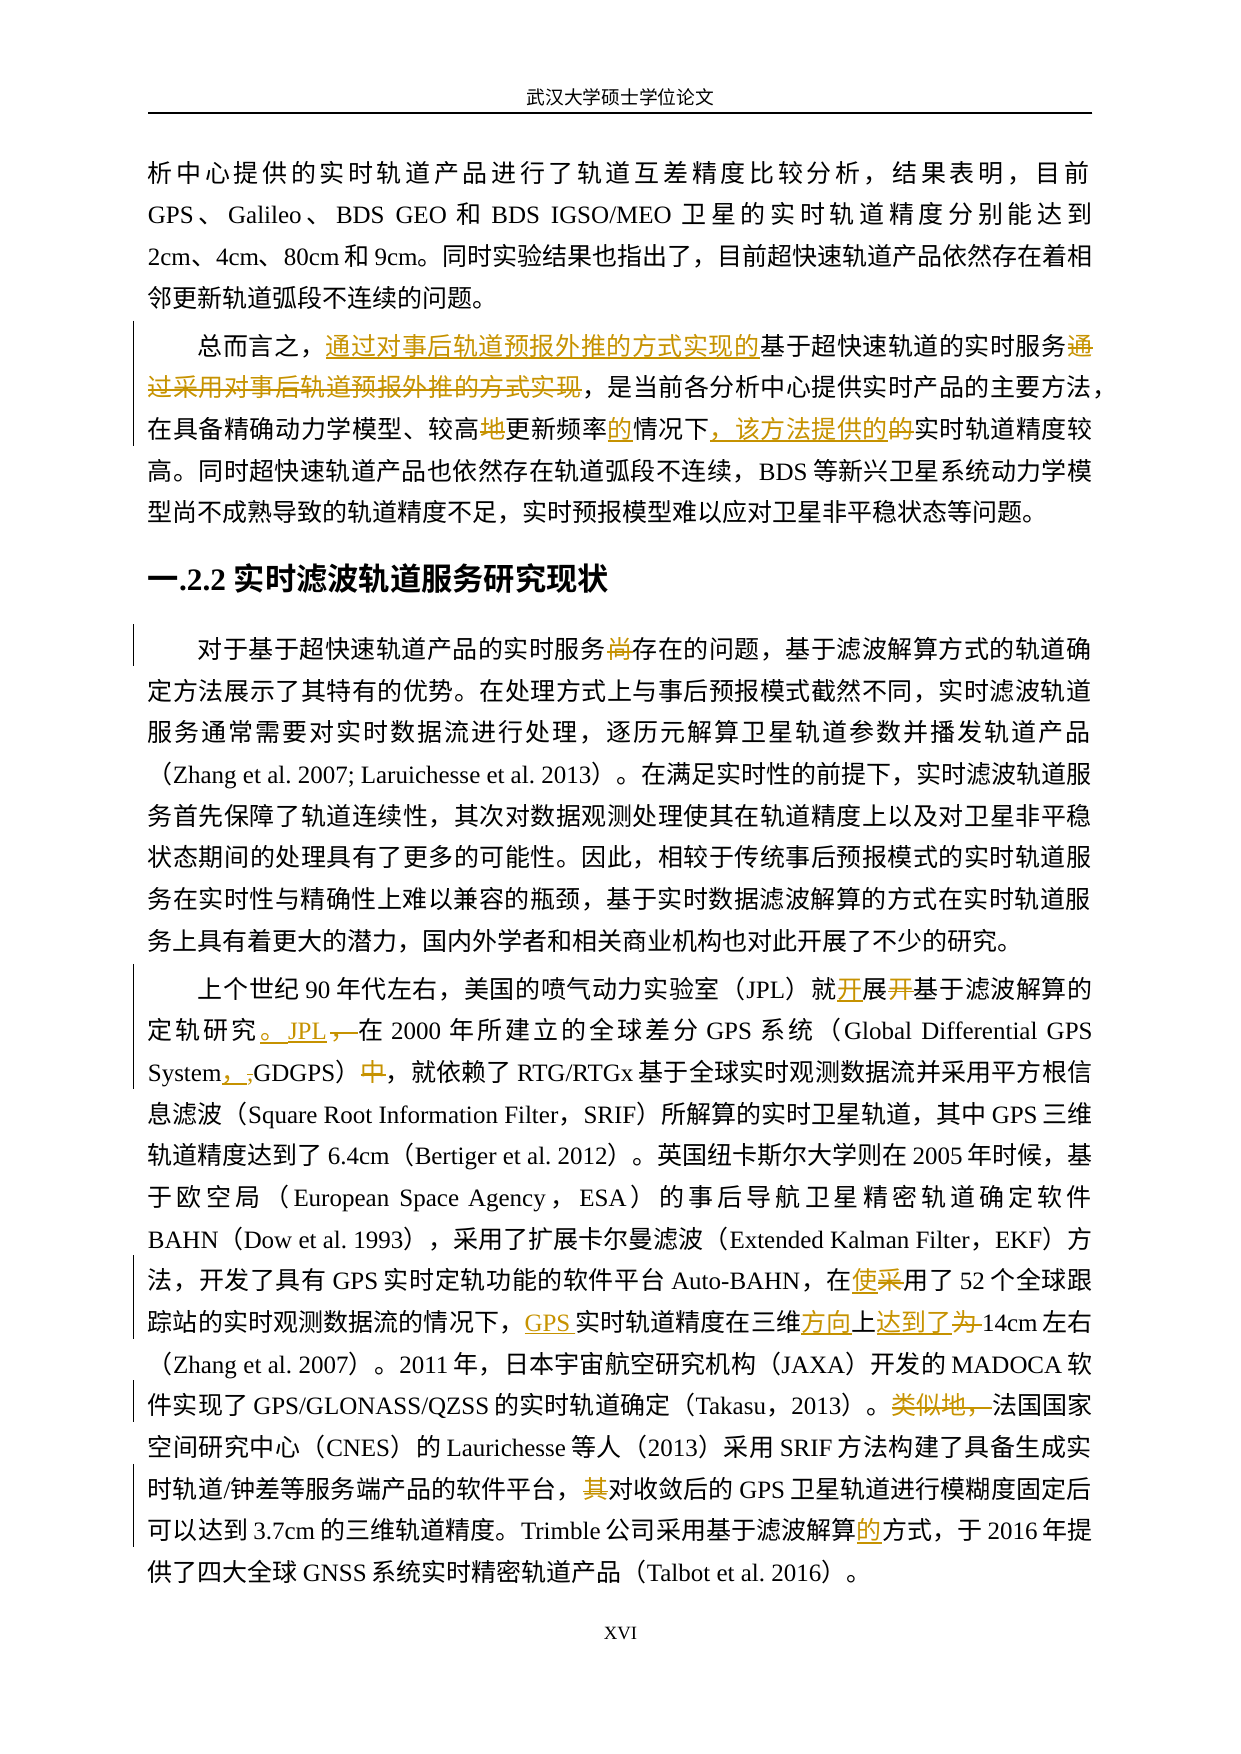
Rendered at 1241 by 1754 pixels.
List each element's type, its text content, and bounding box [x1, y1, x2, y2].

text 对于基于超快速轨道产品的实时服务存在的问题，基于滤波解算方式的轨道确定方法展示了其特有的优势。在处理方式上与事后预报模式截然不同，实时滤波轨道服务通常需要对实时数据流进行处理，逐历元解算卫星轨道参数并播发轨道产品（Zhang et al. 2007; Laruichesse et al. 2013）。在满足实时性的前提下，实时滤波轨道服务首先保障了轨道连续性，其次对数据观测处理使其在轨道精度上以及对卫星非平稳状态期间的处理具有了更多的可能性。因此，相较于传统事后预报模式的实时轨道服务在实时性与精确性上难以兼容的瓶颈，基于实时数据滤波解算的方式在实时轨道服务上具有着更大的潜力，国内外学者和相关商业机构也对此开展了不少的研究。 [148, 624, 1092, 957]
text 总而言之，基于超快速轨道的实时服务，是当前各分析中心提供实时产品的主要方法，在具备精确动力学模型、较高更新频率情况下实时轨道精度较高。同时超快速轨道产品也依然存在轨道弧段不连续，BDS等新兴卫星系统动力学模型尚不成熟导致的轨道精度不足，实时预报模型难以应对卫星非平稳状态等问题。 [148, 321, 1092, 529]
text 实时滤波轨道服务研究现状 [148, 554, 1092, 599]
text 上个世纪90年代左右，美国的喷气动力实验室（JPL）就展基于滤波解算的定轨研究在2000年所建立的全球差分GPS系统（Global Differential GPS SystemGDGPS），就依赖了RTG/RTGx基于全球实时观测数据流并采用平方根信息滤波（Square Root Information Filter，SRIF）所解算的实时卫星轨道，其中GPS三维轨道精度达到了6.4cm（Bertiger et al. 2012）。英国纽卡斯尔大学则在2005年时候，基于欧空局（European Space Agency，ESA）的事后导航卫星精密轨道确定软件BAHN（Dow et al. 1993），采用了扩展卡尔曼滤波（Extended Kalman Filter，EKF）方法，开发了具有GPS实时定轨功能的软件平台Auto-BAHN，在用了52个全球跟踪站的实时观测数据流的情况下，实时轨道精度在三维上14cm左右（Zhang et al. 2007）。2011年，日本宇宙航空研究机构（JAXA）开发的MADOCA软件实现了GPS/GLONASS/QZSS的实时轨道确定（Takasu，2013）。法国国家空间研究中心（CNES）的Laurichesse等人（2013）采用SRIF方法构建了具备生成实时轨道/钟差等服务端产品的软件平台，对收敛后的GPS卫星轨道进行模糊度固定后可以达到3.7cm的三维轨道精度。Trimble公司采用基于滤波解算方式，于2016年提供了四大全球GNSS系统实时精密轨道产品（Talbot et al. 2016）。 [148, 964, 1092, 1589]
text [148, 148, 1092, 314]
